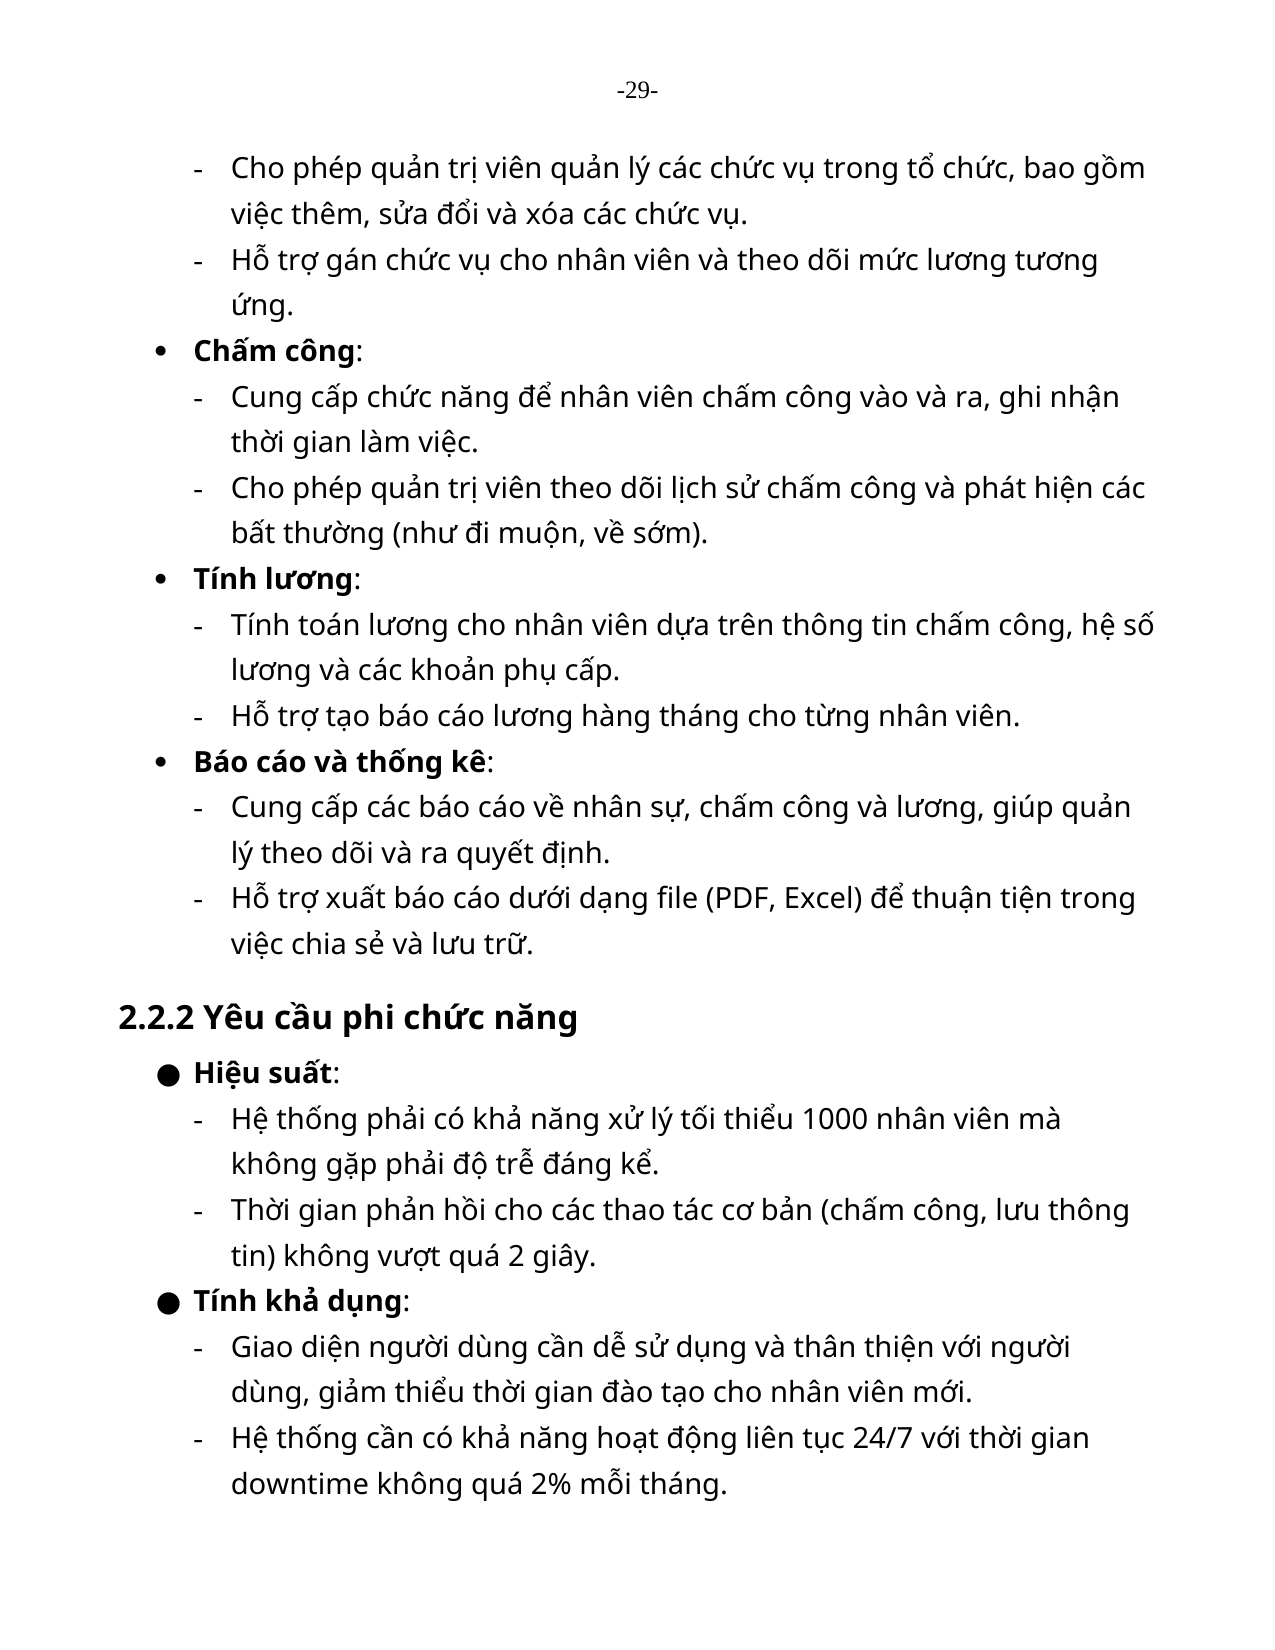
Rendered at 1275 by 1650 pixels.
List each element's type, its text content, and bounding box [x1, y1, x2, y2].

list Tính khả dụng: [156, 1281, 1157, 1320]
subtitle 2.2.2 Yêu cầu phi chức năng [118, 994, 1157, 1039]
list Hiệu suất: [156, 1052, 1157, 1092]
list Thời gian phản hồi cho các thao tác cơ bản (chấm công, lưu thông tin) không vượt quá 2 giây. [193, 1189, 1157, 1274]
list Giao diện người dùng cần dễ sử dụng và thân thiện với người dùng, giảm thiểu thời gian đào tạo cho nhân viên mới. [193, 1326, 1157, 1411]
list Hỗ trợ tạo báo cáo lương hàng tháng cho từng nhân viên. [193, 695, 1157, 735]
list Chấm công: [156, 330, 1157, 370]
list Tính lương: [156, 558, 1157, 598]
list Hỗ trợ xuất báo cáo dưới dạng file (PDF, Excel) để thuận tiện trong việc chia sẻ và lưu trữ. [193, 878, 1157, 963]
list Hệ thống cần có khả năng hoạt động liên tục 24/7 với thời gian downtime không quá 2% mỗi tháng. [193, 1417, 1157, 1503]
list Cung cấp chức năng để nhân viên chấm công vào và ra, ghi nhận thời gian làm việc. [193, 376, 1157, 461]
list Cung cấp các báo cáo về nhân sự, chấm công và lương, giúp quản lý theo dõi và ra quyết định. [193, 786, 1157, 872]
list Cho phép quản trị viên quản lý các chức vụ trong tổ chức, bao gồm việc thêm, sửa đổi và xóa các chức vụ. [193, 148, 1157, 233]
list Báo cáo và thống kê: [156, 741, 1157, 781]
list Cho phép quản trị viên theo dõi lịch sử chấm công và phát hiện các bất thường (như đi muộn, về sớm). [193, 467, 1157, 552]
list Hệ thống phải có khả năng xử lý tối thiểu 1000 nhân viên mà không gặp phải độ trễ đáng kể. [193, 1098, 1157, 1183]
list Hỗ trợ gán chức vụ cho nhân viên và theo dõi mức lương tương ứng. [193, 239, 1157, 324]
list Tính toán lương cho nhân viên dựa trên thông tin chấm công, hệ số lương và các khoản phụ cấp. [193, 604, 1157, 689]
